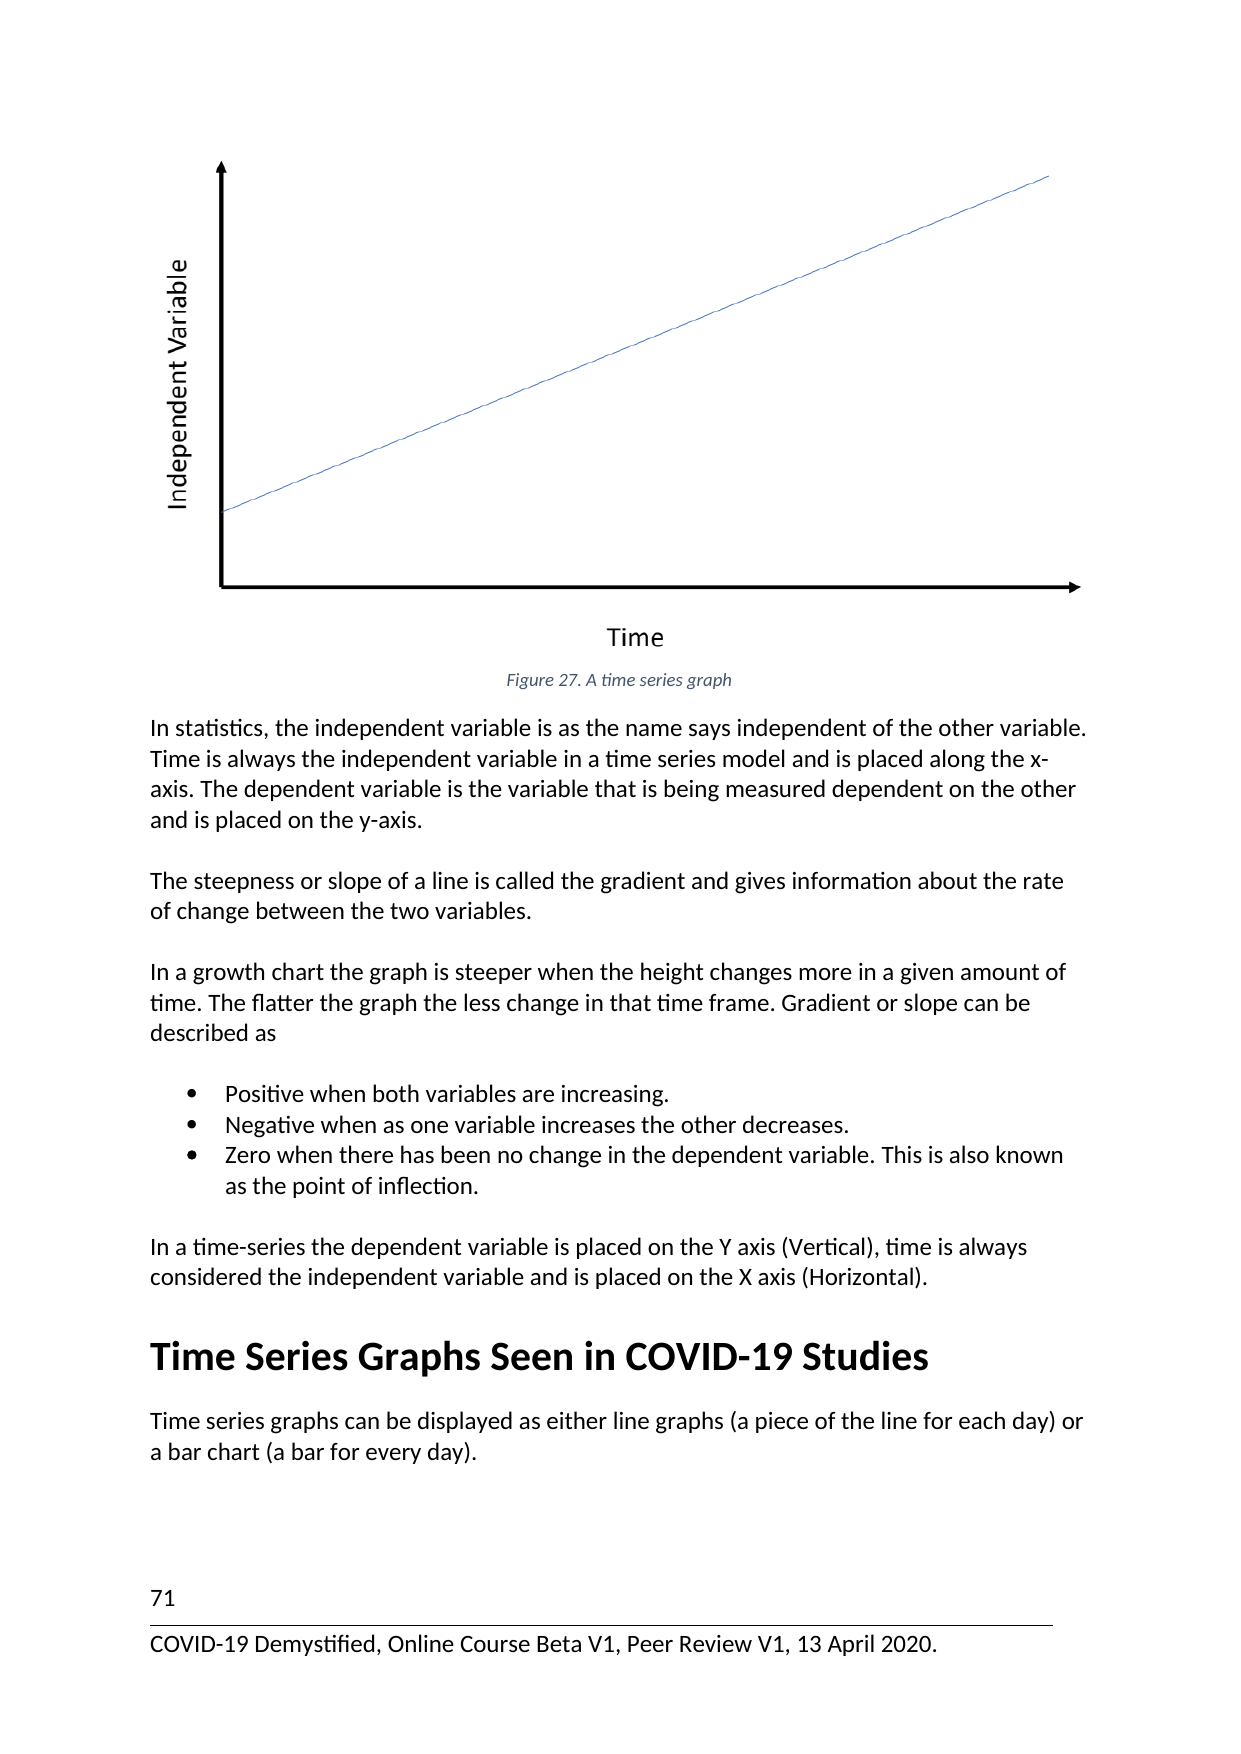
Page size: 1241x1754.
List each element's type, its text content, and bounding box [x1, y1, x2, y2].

text Time series graphs can be displayed as either line graphs (a piece of the line for each day) or a bar chart (a bar for every day). [150, 1405, 1090, 1466]
list Zero when there has been no change in the dependent variable. This is also known as the point of inflection. [187, 1139, 1090, 1201]
subtitle Time Series Graphs Seen in COVID-19 Studies [150, 1329, 1090, 1380]
text In statistics, the independent variable is as the name says independent of the other variable. Time is always the independent variable in a time series model and is placed along the x-axis. The dependent variable is the variable that is being measured dependent on the other and is placed on the y-axis. [150, 712, 1090, 834]
list Positive when both variables are increasing. [187, 1078, 1090, 1109]
list Negative when as one variable increases the other decreases. [187, 1109, 1090, 1139]
text Figure 27. A time series graph [150, 668, 1090, 691]
text In a time-series the dependent variable is placed on the Y axis (Vertical), time is always considered the independent variable and is placed on the X axis (Horizontal). [150, 1231, 1090, 1292]
text The steepness or slope of a line is called the gradient and gives information about the rate of change between the two variables. [150, 865, 1090, 926]
text In a growth chart the graph is steeper when the height changes more in a given amount of time. The flatter the graph the less change in that time frame. Gradient or slope can be described as [150, 956, 1090, 1048]
